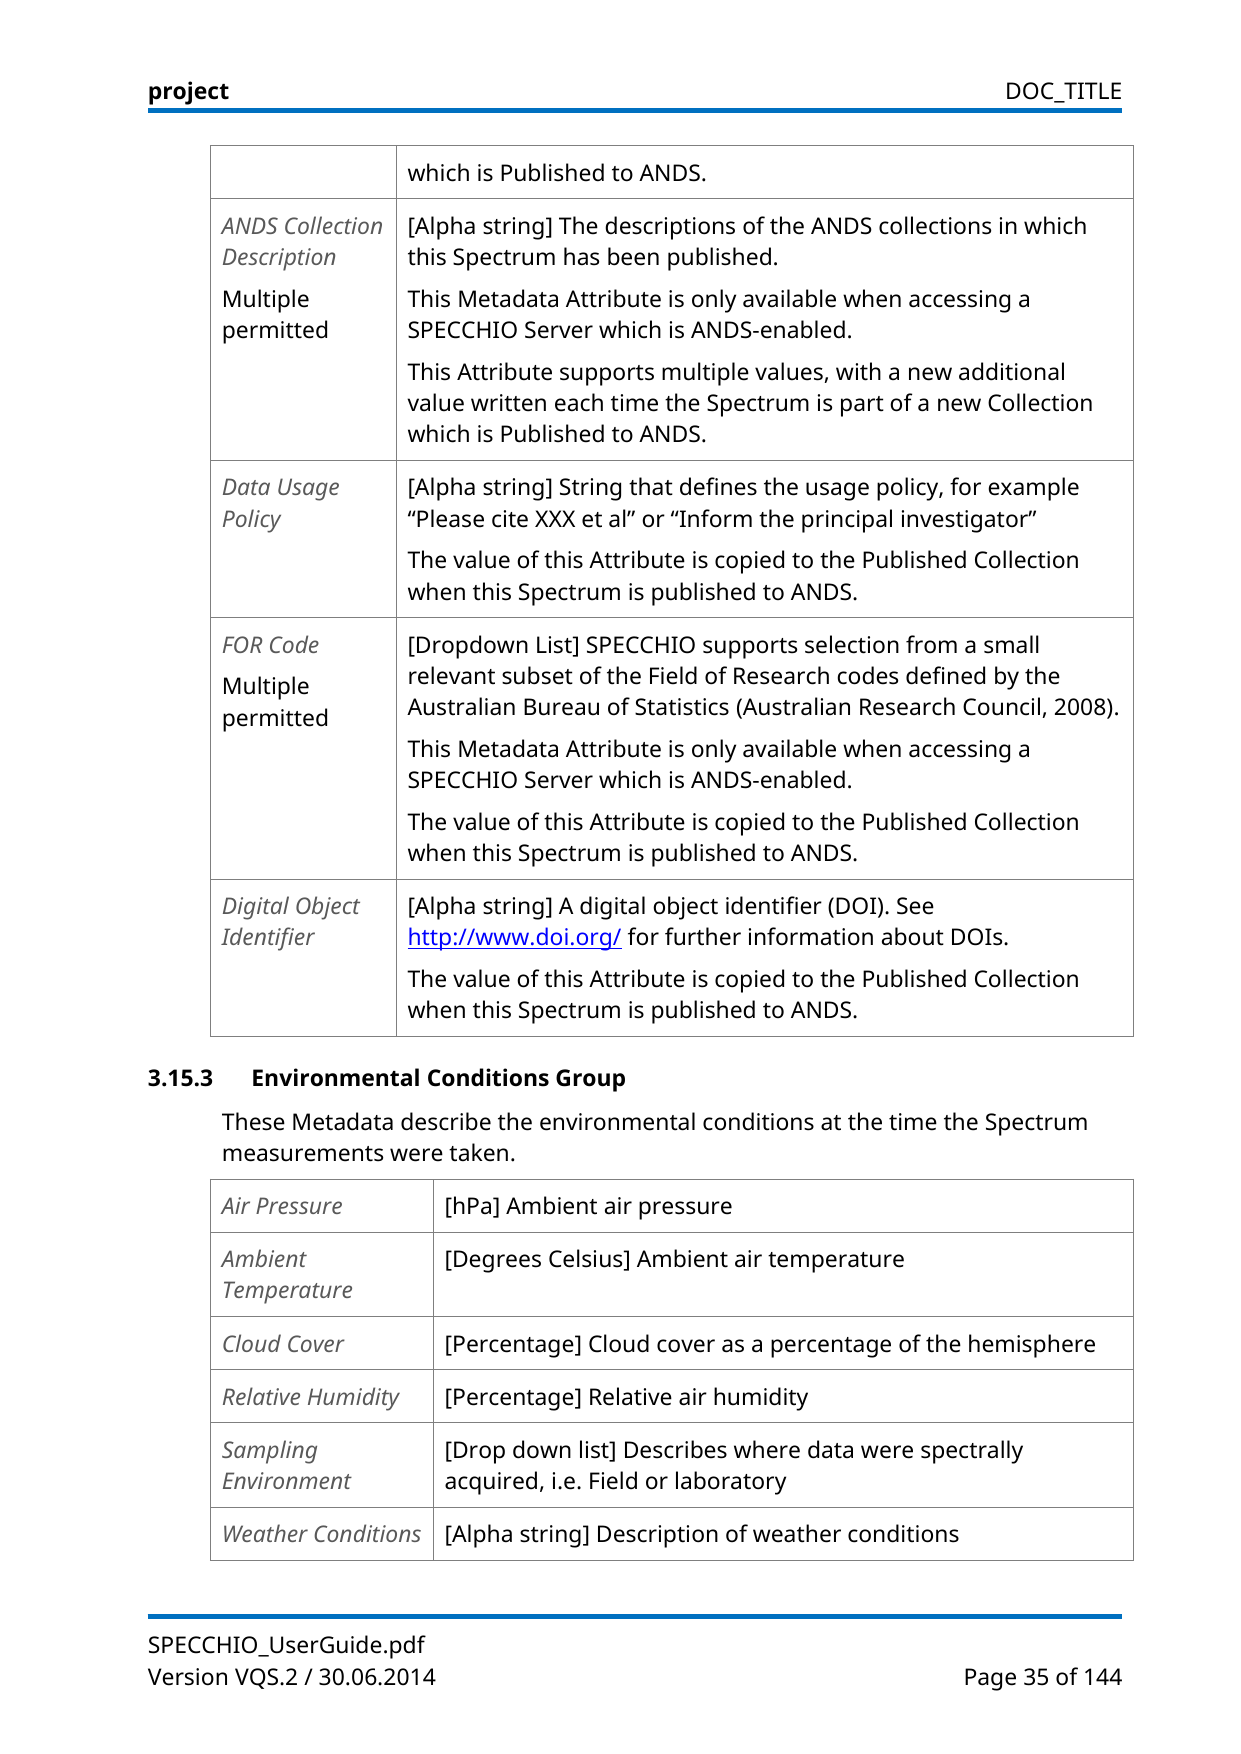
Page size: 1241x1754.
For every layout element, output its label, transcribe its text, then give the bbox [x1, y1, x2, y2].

table_header Air Pressure [211, 1180, 433, 1232]
table_cell Weather Conditions [211, 1508, 433, 1560]
table_cell [Drop down list] Describes where data were spectrally acquired, i.e. Field or laboratory [434, 1423, 1133, 1507]
table_cell [Alpha string] String that defines the usage policy, for example “Please cite XXX et al” or “Inform the principal investigator” The value of this Attribute is copied to the Published Collection when this Spectrum is published to ANDS. [397, 461, 1133, 617]
subtitle Environmental Conditions Group [148, 1062, 1122, 1093]
table_cell Digital Object Identifier [211, 880, 396, 1036]
table_cell Relative Humidity [211, 1370, 433, 1422]
table_cell Cloud Cover [211, 1317, 433, 1369]
table_cell [Degrees Celsius] Ambient air temperature [434, 1233, 1133, 1316]
table_cell [Percentage] Relative air humidity [434, 1370, 1133, 1422]
table_cell Data Usage Policy [211, 461, 396, 617]
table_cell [211, 146, 396, 198]
table_cell Ambient Temperature [211, 1233, 433, 1316]
table_cell [Percentage] Cloud cover as a percentage of the hemisphere [434, 1317, 1133, 1369]
text These Metadata describe the environmental conditions at the time the Spectrum measurements were taken. [222, 1106, 1122, 1168]
table_cell FOR Code Multiple permitted [211, 618, 396, 878]
table_cell ANDS Collection Description Multiple permitted [211, 199, 396, 460]
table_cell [397, 146, 1133, 198]
table_cell [Alpha string] Description of weather conditions [434, 1508, 1133, 1560]
table_cell Sampling Environment [211, 1423, 433, 1507]
table_cell [Alpha string] The descriptions of the ANDS collections in which this Spectrum has been published. This Metadata Attribute is only available when accessing a SPECCHIO Server which is ANDS-enabled. This Attribute supports multiple values, with a new additional value written each time the Spectrum is part of a new Collection which is Published to ANDS. [397, 199, 1133, 460]
table_cell [Alpha string] A digital object identifier (DOI). See http://www.doi.org/ for further information about DOIs. The value of this Attribute is copied to the Published Collection when this Spectrum is published to ANDS. [397, 880, 1133, 1036]
table_header [hPa] Ambient air pressure [434, 1180, 1133, 1232]
table_cell [Dropdown List] SPECCHIO supports selection from a small relevant subset of the Field of Research codes defined by the Australian Bureau of Statistics . This Metadata Attribute is only available when accessing a SPECCHIO Server which is ANDS-enabled. The value of this Attribute is copied to the Published Collection when this Spectrum is published to ANDS. [397, 618, 1133, 878]
